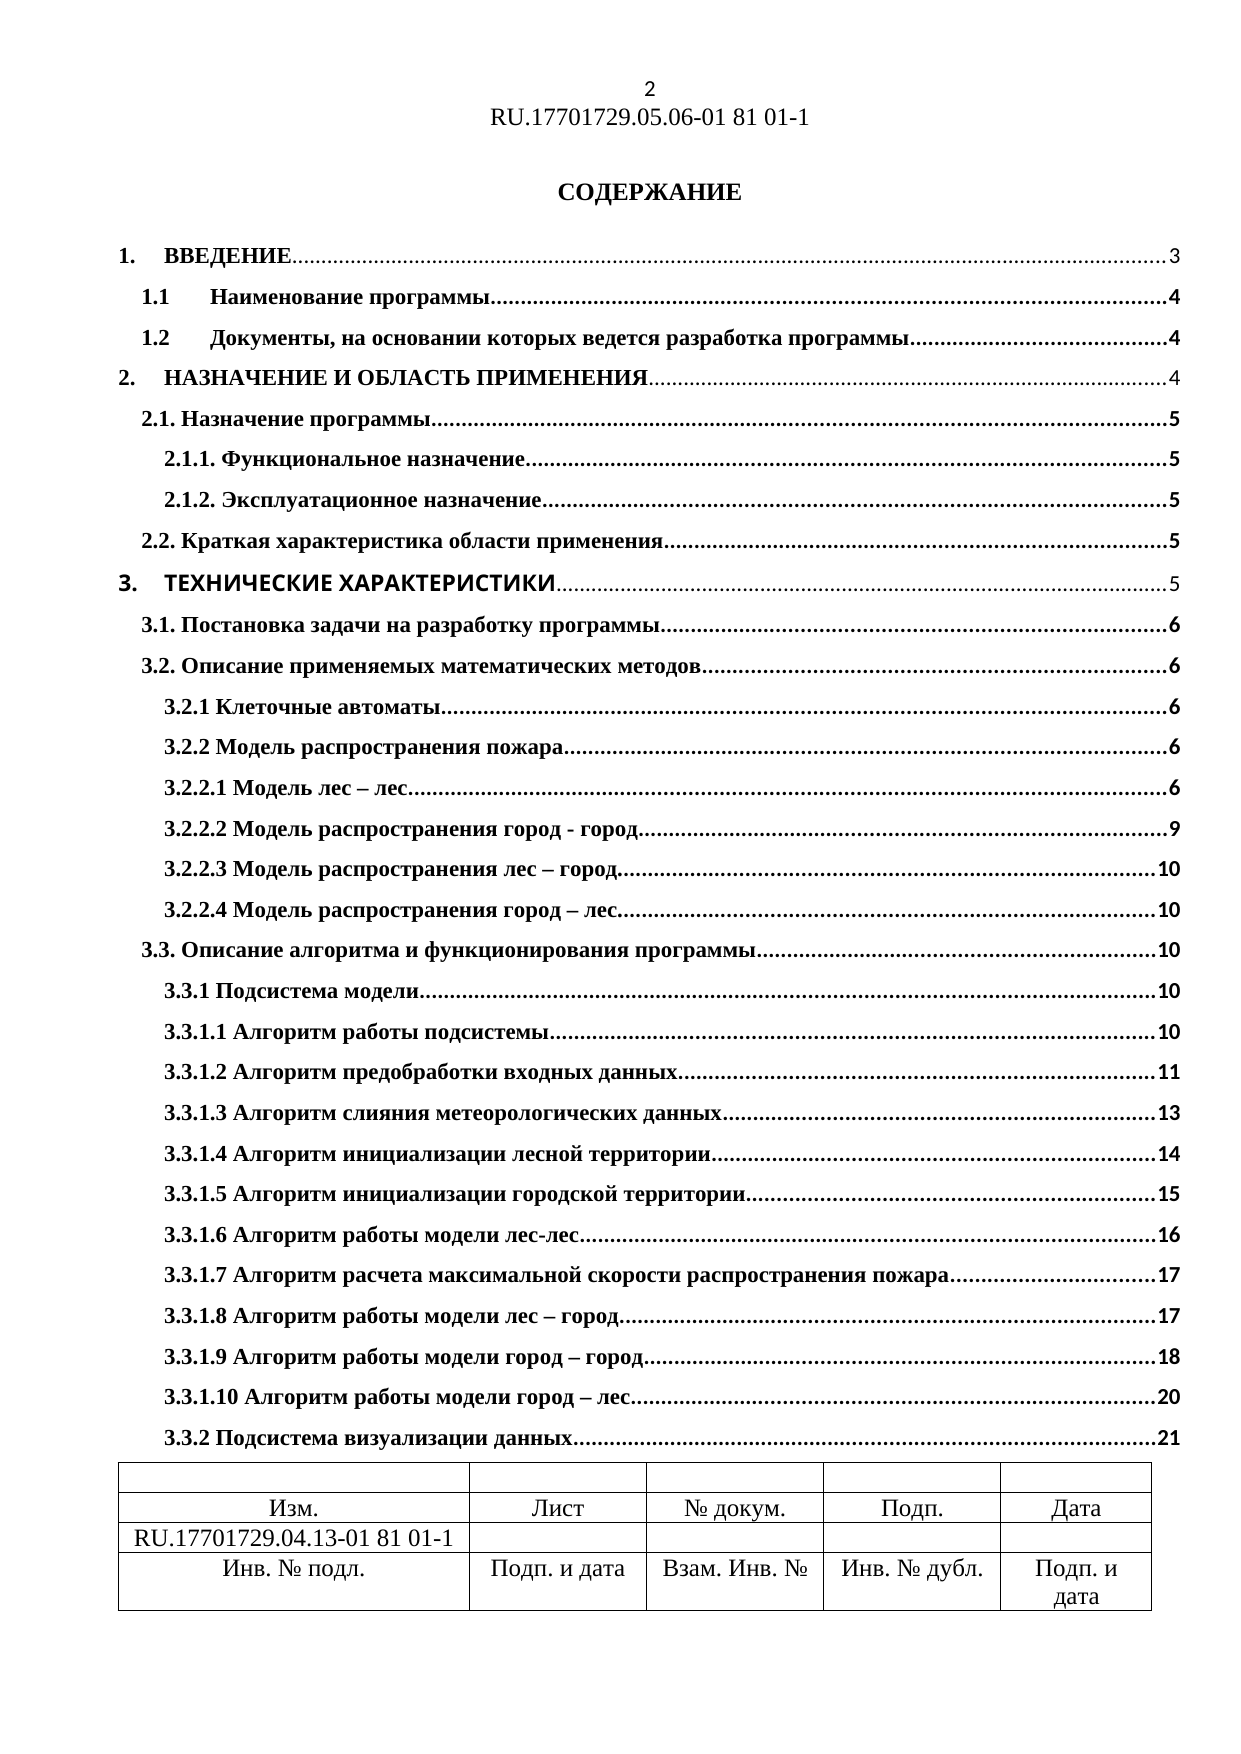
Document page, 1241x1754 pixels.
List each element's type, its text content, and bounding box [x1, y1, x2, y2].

text 3.3.1.10 Алгоритм работы модели город – лес 20 [164, 1382, 1181, 1411]
text 1. ВВЕДЕНИЕ 3 [118, 241, 1181, 269]
text 3.2.2.3 Модель распространения лес – город. 10 [164, 854, 1181, 882]
text 3.3.1.6 Алгоритм работы модели лес-лес 16 [164, 1220, 1181, 1248]
text 2.1.2. Эксплуатационное назначение 5 [164, 485, 1181, 513]
text 3.2.2.1 Модель лес – лес 6 [164, 773, 1181, 801]
text 2.2. Краткая характеристика области применения 5 [141, 526, 1181, 554]
text 1.2 Документы, на основании которых ведется разработка программы 4 [141, 323, 1181, 351]
text 3.2.2 Модель распространения пожара 6 [164, 732, 1181, 761]
text 3.2.1 Клеточные автоматы 6 [164, 692, 1181, 720]
text 3.3.1.7 Алгоритм расчета максимальной скорости распространения пожара 17 [164, 1261, 1181, 1289]
text 3.3.2 Подсистема визуализации данных 21 [164, 1423, 1181, 1451]
text 3.3.1.9 Алгоритм работы модели город – город 18 [164, 1342, 1181, 1370]
text 3.3.1.2 Алгоритм предобработки входных данных 11 [164, 1057, 1181, 1086]
text СОДЕРЖАНИЕ [118, 177, 1181, 206]
text 2. НАЗНАЧЕНИЕ И ОБЛАСТЬ ПРИМЕНЕНИЯ 4 [118, 363, 1181, 391]
text 3.3.1.1 Алгоритм работы подсистемы 10 [164, 1017, 1181, 1045]
text 3.3.1.8 Алгоритм работы модели лес – город 17 [164, 1301, 1181, 1329]
text 3.3.1.3 Алгоритм слияния метеорологических данных 13 [164, 1098, 1181, 1126]
text 3.2. Описание применяемых математических методов 6 [141, 651, 1181, 679]
text 3.2.2.2 Модель распространения город - город 9 [164, 814, 1181, 842]
text 3.1. Постановка задачи на разработку программы 6 [141, 611, 1181, 639]
text 2.1.1. Функциональное назначение 5 [164, 444, 1181, 473]
text 2.1. Назначение программы 5 [141, 404, 1181, 432]
text 3.3.1.4 Алгоритм инициализации лесной территории 14 [164, 1139, 1181, 1167]
text 1.1 Наименование программы 4 [141, 282, 1181, 310]
text 3.2.2.4 Модель распространения город – лес. 10 [164, 895, 1181, 923]
text 3.3. Описание алгоритма и функционирования программы 10 [141, 936, 1181, 964]
text 3.3.1.5 Алгоритм инициализации городской территории 15 [164, 1179, 1181, 1207]
text 3. ТЕХНИЧЕСКИЕ ХАРАКТЕРИСТИКИ 5 [118, 566, 1181, 598]
text 3.3.1 Подсистема модели 10 [164, 976, 1181, 1004]
